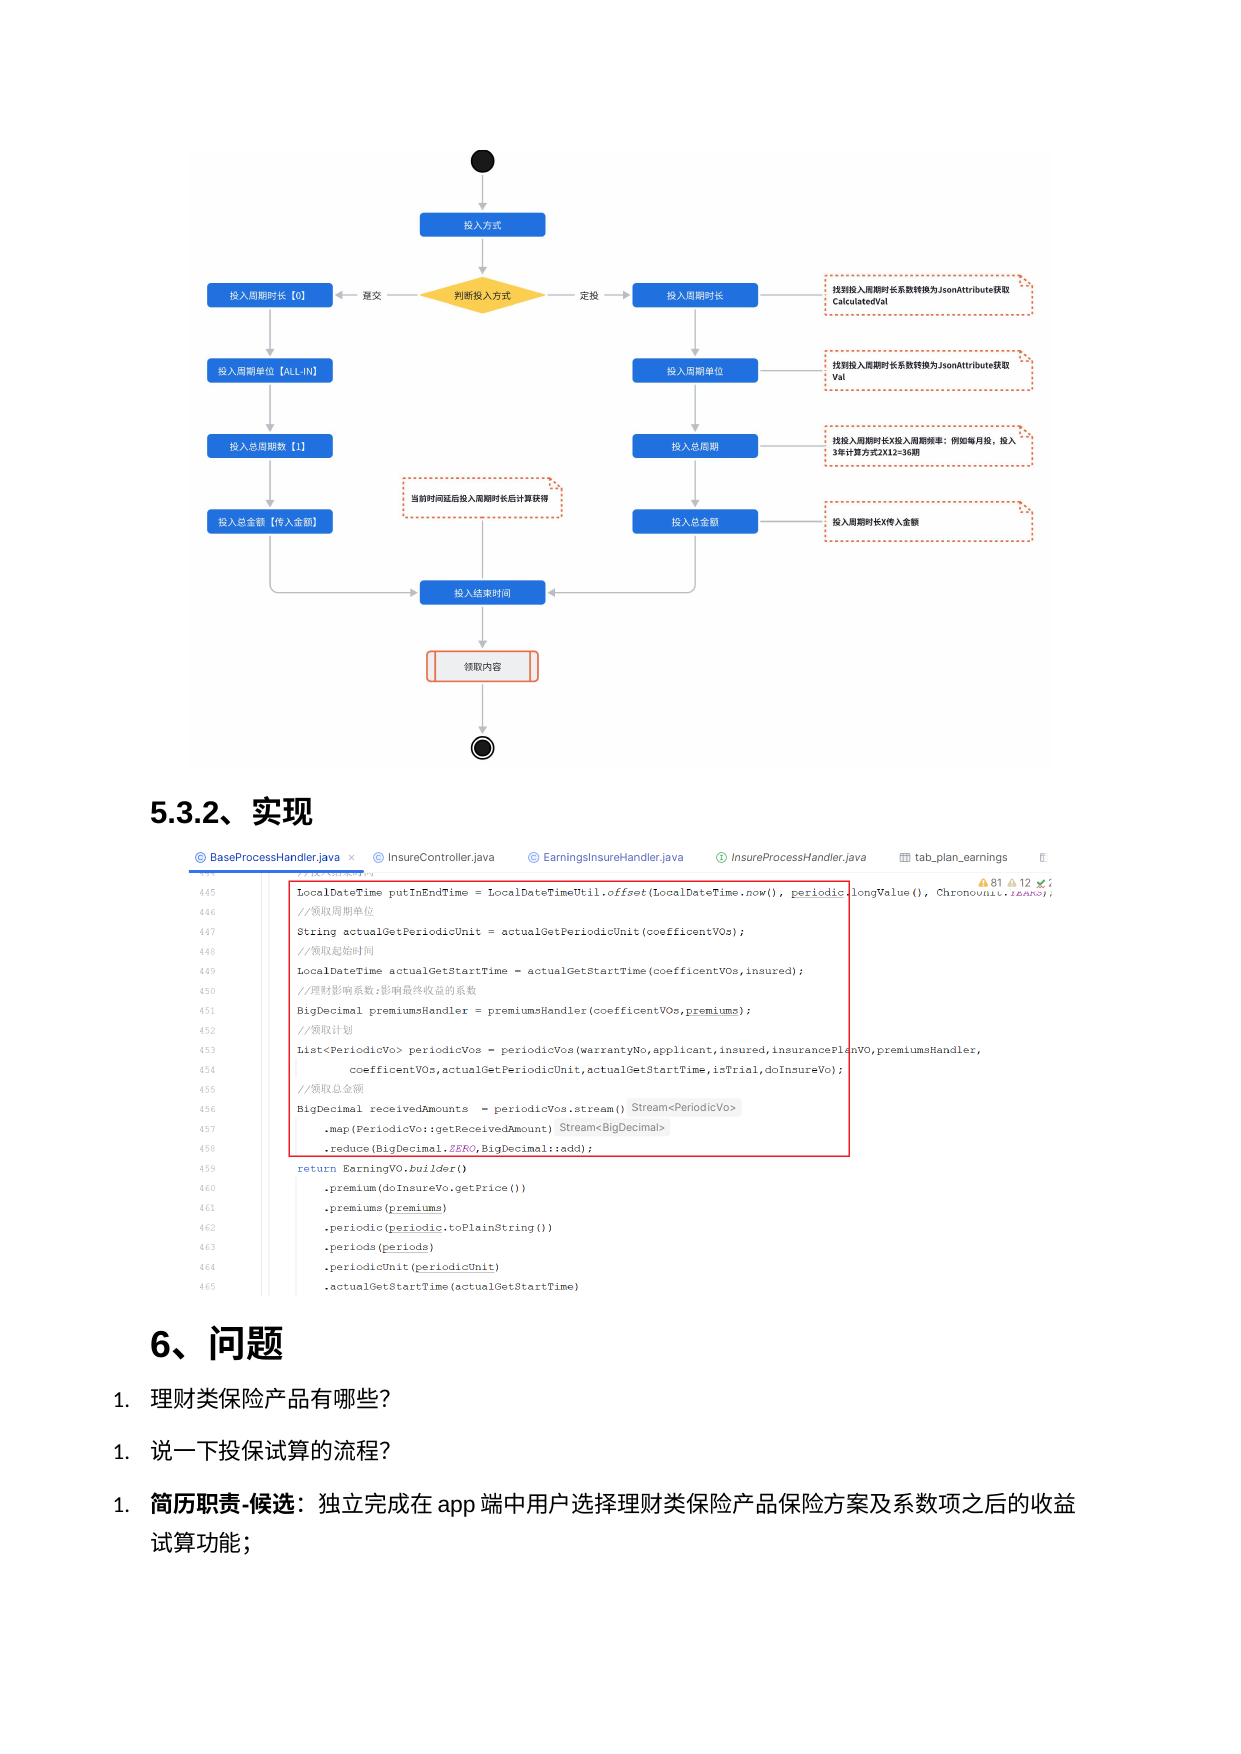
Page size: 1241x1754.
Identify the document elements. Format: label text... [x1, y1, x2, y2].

list 说一下投保试算的流程？ [112, 1433, 1090, 1466]
picture [188, 150, 1052, 769]
list 简历职责-候选：独立完成在app端中用户选择理财类保险产品保险方案及系数项之后的收益试算功能； [112, 1485, 1090, 1558]
picture [188, 844, 1052, 1296]
list 理财类保险产品有哪些？ [112, 1381, 1090, 1414]
